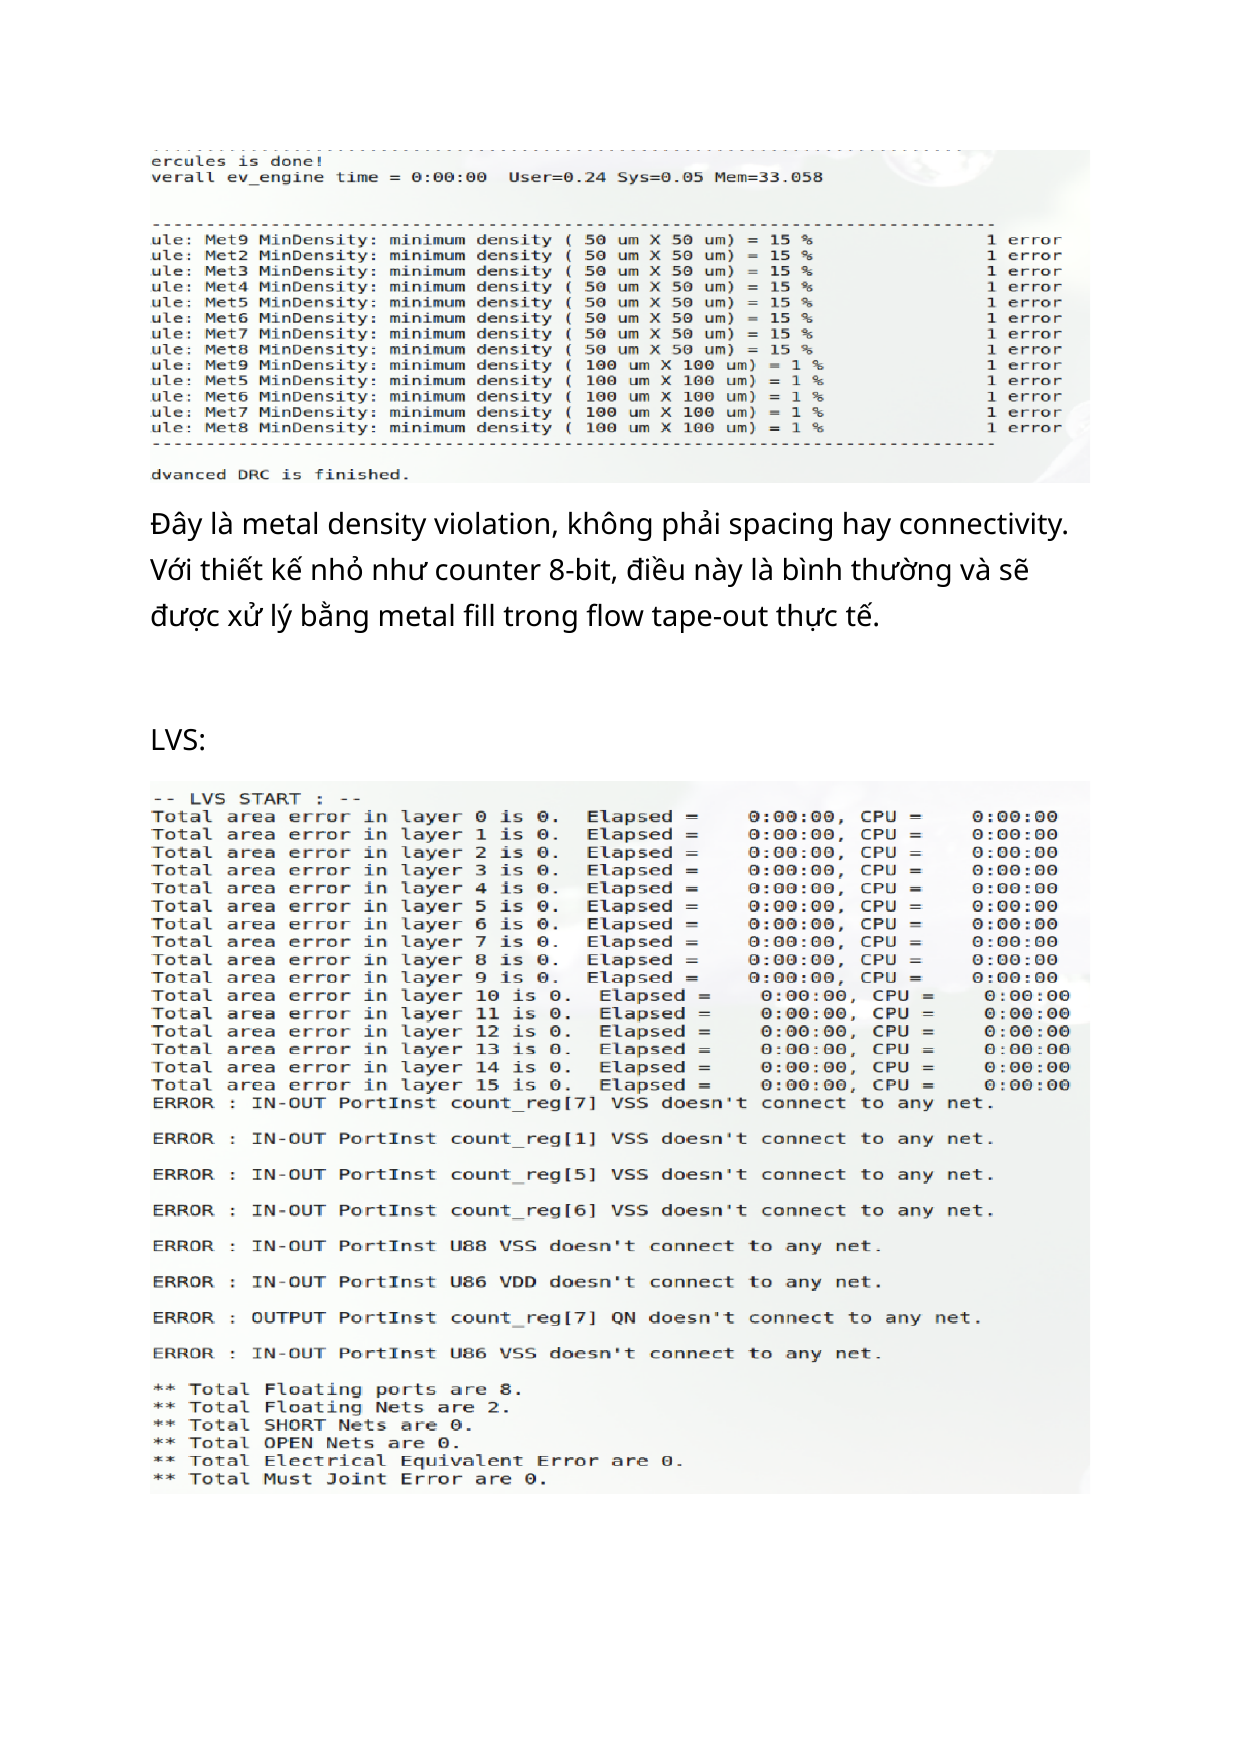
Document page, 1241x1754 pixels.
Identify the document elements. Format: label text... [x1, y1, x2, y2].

picture [150, 150, 1091, 483]
picture [150, 781, 1091, 1494]
text LVS: [150, 719, 1090, 759]
text Đây là metal density violation, không phải spacing hay connectivity. Với thiết kế nhỏ như counter 8-bit, điều này là bình thường và sẽ được xử lý bằng metal fill trong flow tape-out thực tế. [150, 504, 1090, 634]
